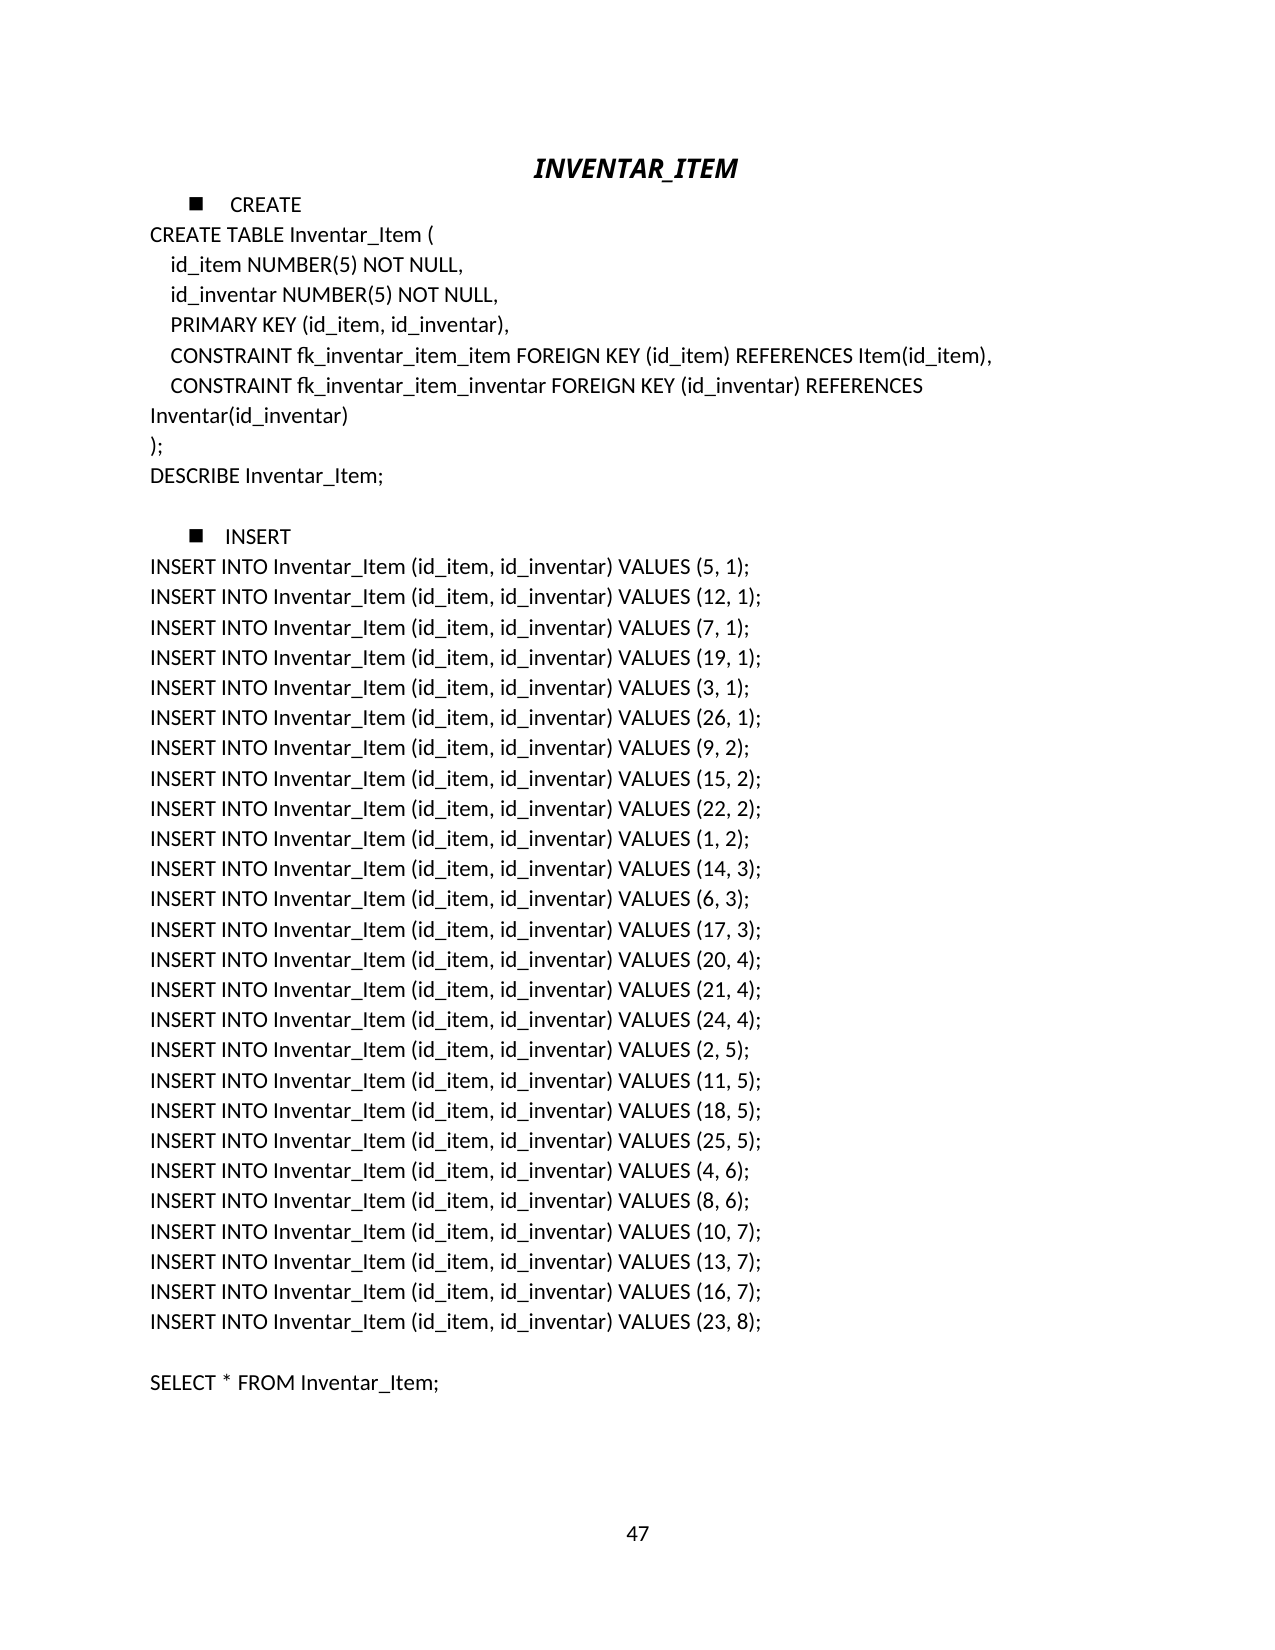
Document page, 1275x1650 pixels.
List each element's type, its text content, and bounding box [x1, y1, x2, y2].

text INSERT INTO Inventar_Item (id_item, id_inventar) VALUES (16, 7); [150, 1277, 1125, 1305]
text INSERT INTO Inventar_Item (id_item, id_inventar) VALUES (19, 1); [150, 643, 1125, 671]
text INSERT INTO Inventar_Item (id_item, id_inventar) VALUES (22, 2); [150, 794, 1125, 822]
text INSERT INTO Inventar_Item (id_item, id_inventar) VALUES (1, 2); [150, 824, 1125, 852]
text INSERT INTO Inventar_Item (id_item, id_inventar) VALUES (5, 1); [150, 552, 1125, 580]
list CREATE [187, 190, 1125, 218]
text INSERT INTO Inventar_Item (id_item, id_inventar) VALUES (9, 2); [150, 733, 1125, 762]
text PRIMARY KEY (id_item, id_inventar), [150, 311, 1125, 339]
text SELECT * FROM Inventar_Item; [150, 1368, 1125, 1396]
text INSERT INTO Inventar_Item (id_item, id_inventar) VALUES (20, 4); [150, 945, 1125, 973]
list INSERT [187, 522, 1125, 550]
text INSERT INTO Inventar_Item (id_item, id_inventar) VALUES (26, 1); [150, 703, 1125, 731]
text INSERT INTO Inventar_Item (id_item, id_inventar) VALUES (7, 1); [150, 613, 1125, 641]
text id_inventar NUMBER(5) NOT NULL, [150, 280, 1125, 308]
text INSERT INTO Inventar_Item (id_item, id_inventar) VALUES (3, 1); [150, 673, 1125, 701]
text INSERT INTO Inventar_Item (id_item, id_inventar) VALUES (14, 3); [150, 854, 1125, 882]
text INSERT INTO Inventar_Item (id_item, id_inventar) VALUES (23, 8); [150, 1307, 1125, 1336]
text INSERT INTO Inventar_Item (id_item, id_inventar) VALUES (10, 7); [150, 1217, 1125, 1245]
text INSERT INTO Inventar_Item (id_item, id_inventar) VALUES (4, 6); [150, 1156, 1125, 1184]
text ); [150, 431, 1125, 459]
text INSERT INTO Inventar_Item (id_item, id_inventar) VALUES (6, 3); [150, 884, 1125, 913]
text id_item NUMBER(5) NOT NULL, [150, 250, 1125, 278]
text INSERT INTO Inventar_Item (id_item, id_inventar) VALUES (13, 7); [150, 1247, 1125, 1275]
text CONSTRAINT fk_inventar_item_item FOREIGN KEY (id_item) REFERENCES Item(id_item), [150, 341, 1125, 369]
text INSERT INTO Inventar_Item (id_item, id_inventar) VALUES (11, 5); [150, 1066, 1125, 1094]
text INSERT INTO Inventar_Item (id_item, id_inventar) VALUES (18, 5); [150, 1096, 1125, 1124]
text INSERT INTO Inventar_Item (id_item, id_inventar) VALUES (17, 3); [150, 915, 1125, 943]
text INSERT INTO Inventar_Item (id_item, id_inventar) VALUES (8, 6); [150, 1187, 1125, 1215]
subtitle INVENTAR_ITEM [150, 150, 1125, 187]
text CREATE TABLE Inventar_Item ( [150, 220, 1125, 248]
text CONSTRAINT fk_inventar_item_inventar FOREIGN KEY (id_inventar) REFERENCES Inventar(id_inventar) [150, 371, 1125, 429]
text INSERT INTO Inventar_Item (id_item, id_inventar) VALUES (2, 5); [150, 1036, 1125, 1064]
text DESCRIBE Inventar_Item; [150, 462, 1125, 490]
text INSERT INTO Inventar_Item (id_item, id_inventar) VALUES (15, 2); [150, 764, 1125, 792]
text INSERT INTO Inventar_Item (id_item, id_inventar) VALUES (25, 5); [150, 1126, 1125, 1154]
text INSERT INTO Inventar_Item (id_item, id_inventar) VALUES (12, 1); [150, 582, 1125, 611]
text INSERT INTO Inventar_Item (id_item, id_inventar) VALUES (24, 4); [150, 1005, 1125, 1033]
text INSERT INTO Inventar_Item (id_item, id_inventar) VALUES (21, 4); [150, 975, 1125, 1003]
